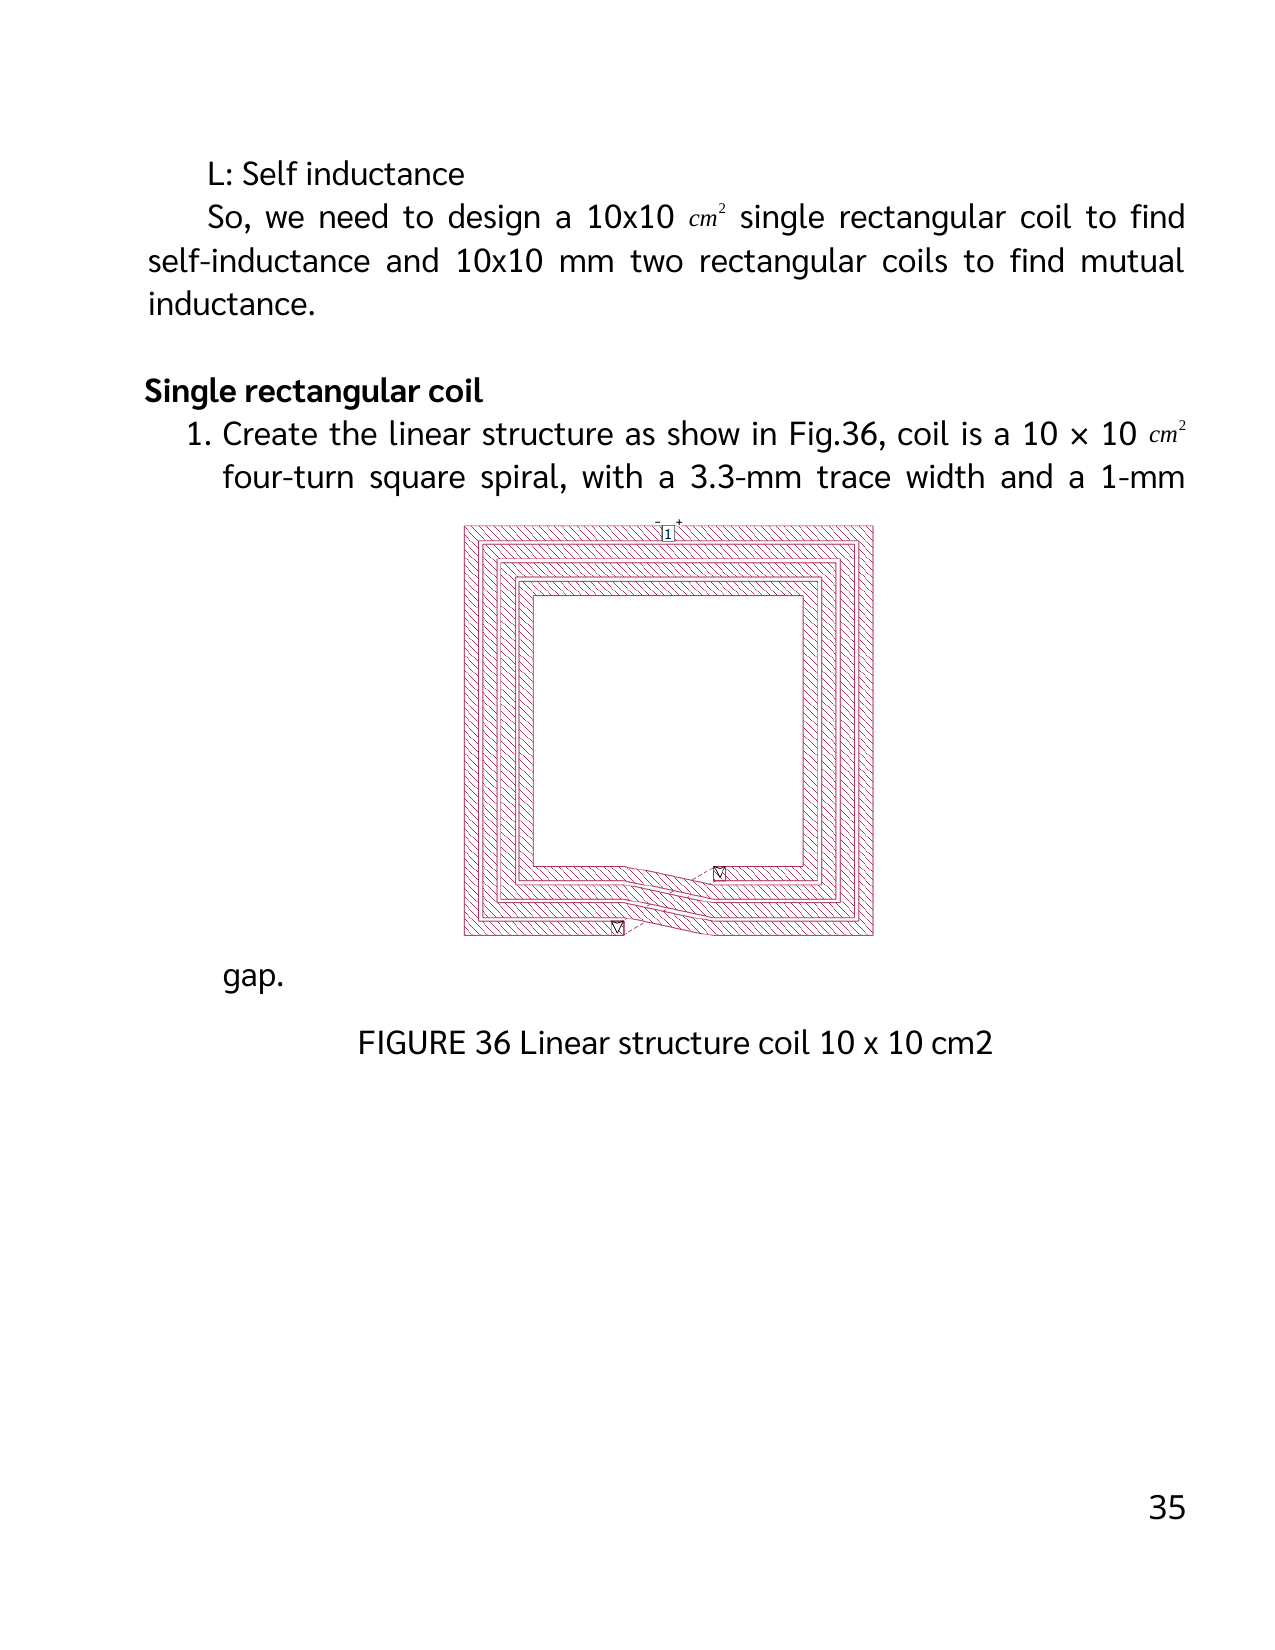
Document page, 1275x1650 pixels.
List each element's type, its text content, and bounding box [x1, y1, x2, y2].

text L: Self inductance [148, 150, 1186, 193]
text FIGURE 36 Linear structure coil 10 x 10 cm2 [165, 1019, 1186, 1062]
picture [437, 510, 897, 951]
text So, we need to design a 10x10 single rectangular coil to find self-inductance and 10x10 mm two rectangular coils to find mutual inductance. [148, 193, 1186, 323]
text Single rectangular coil [144, 367, 1186, 410]
